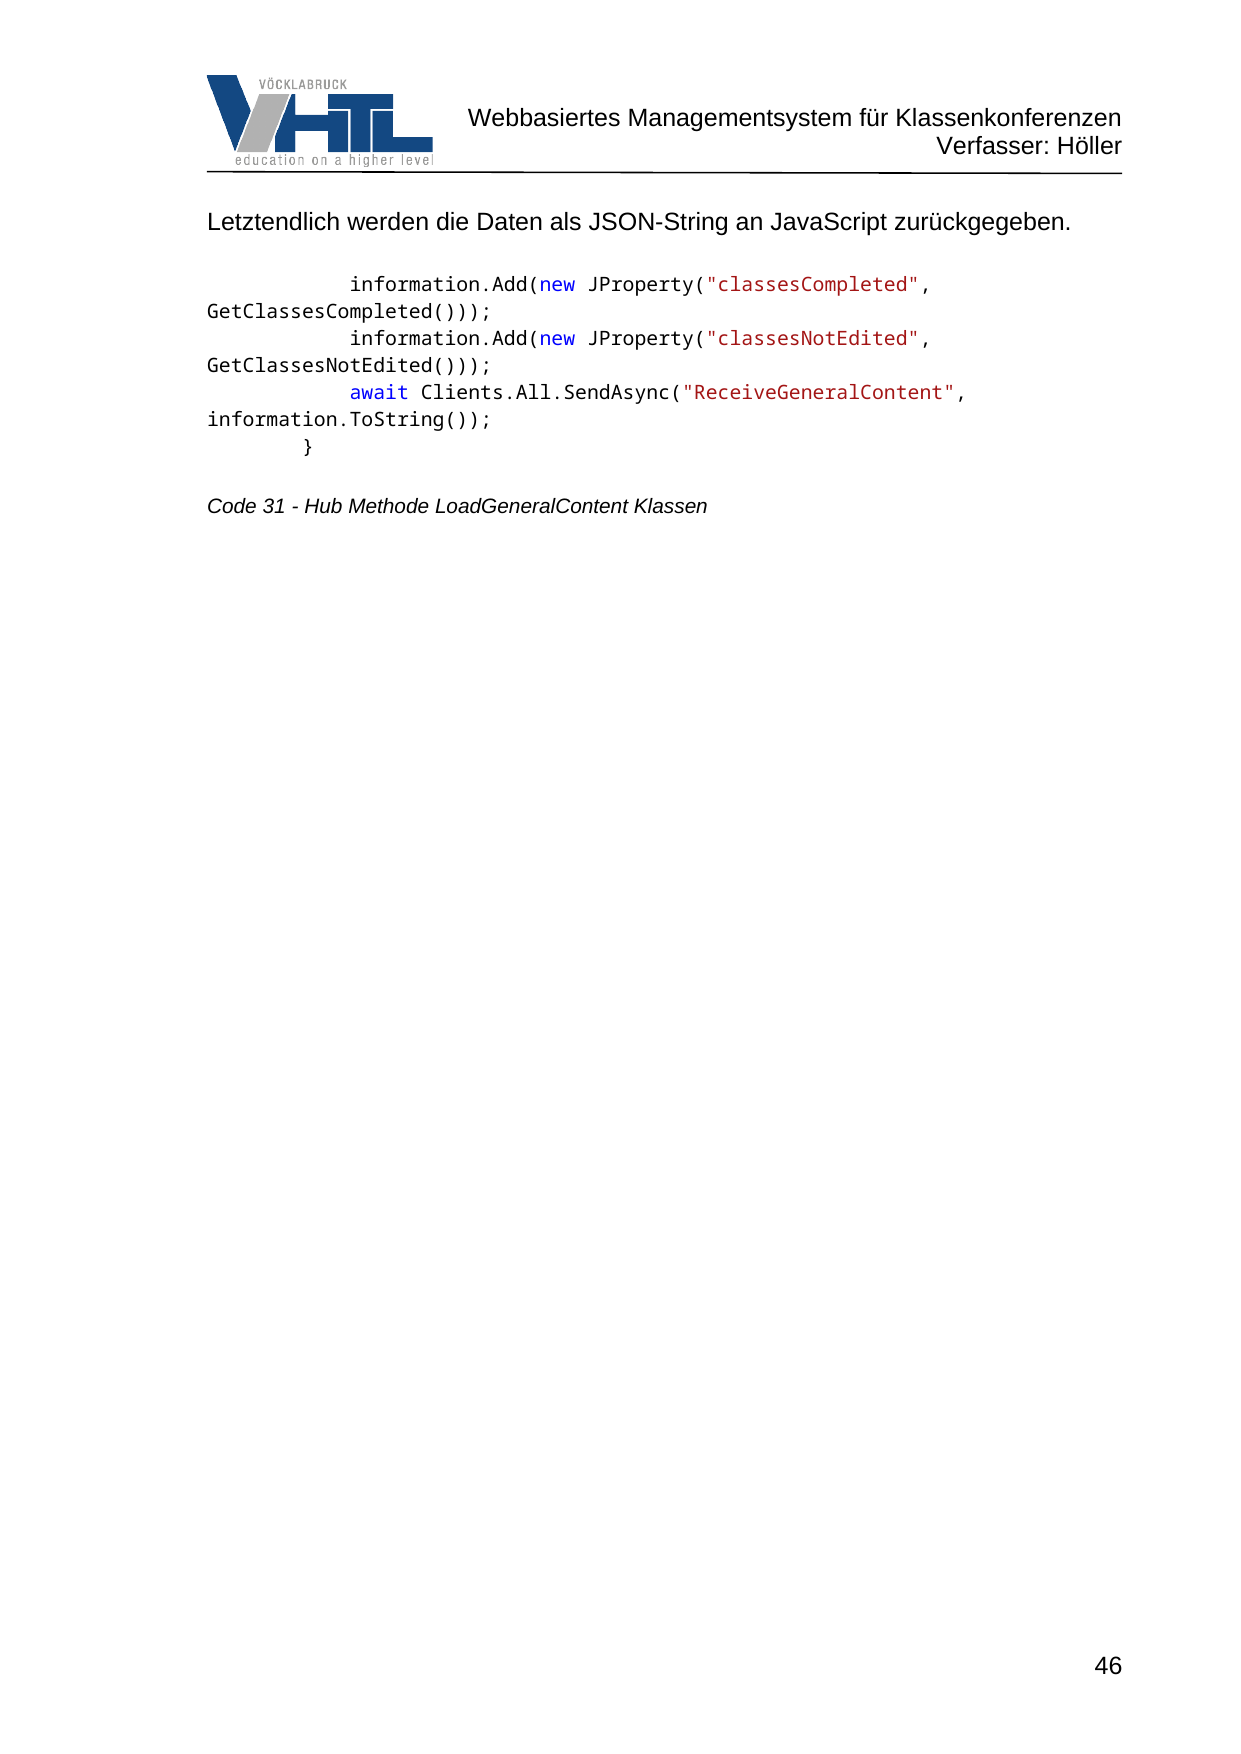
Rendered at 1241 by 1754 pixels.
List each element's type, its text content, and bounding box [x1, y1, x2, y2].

text information.Add(new JProperty("classesCompleted", GetClassesCompleted())); [207, 271, 1122, 325]
text await Clients.All.SendAsync("ReceiveGeneralContent", information.ToString()); [207, 379, 1122, 433]
text Code 31 - Hub Methode LoadGeneralContent Klassen [207, 494, 1122, 518]
picture [206, 75, 433, 167]
text } [207, 433, 1122, 459]
text Letztendlich werden die Daten als JSON-String an JavaScript zurückgegeben. [207, 207, 1122, 236]
text information.Add(new JProperty("classesNotEdited", GetClassesNotEdited())); [207, 325, 1122, 379]
